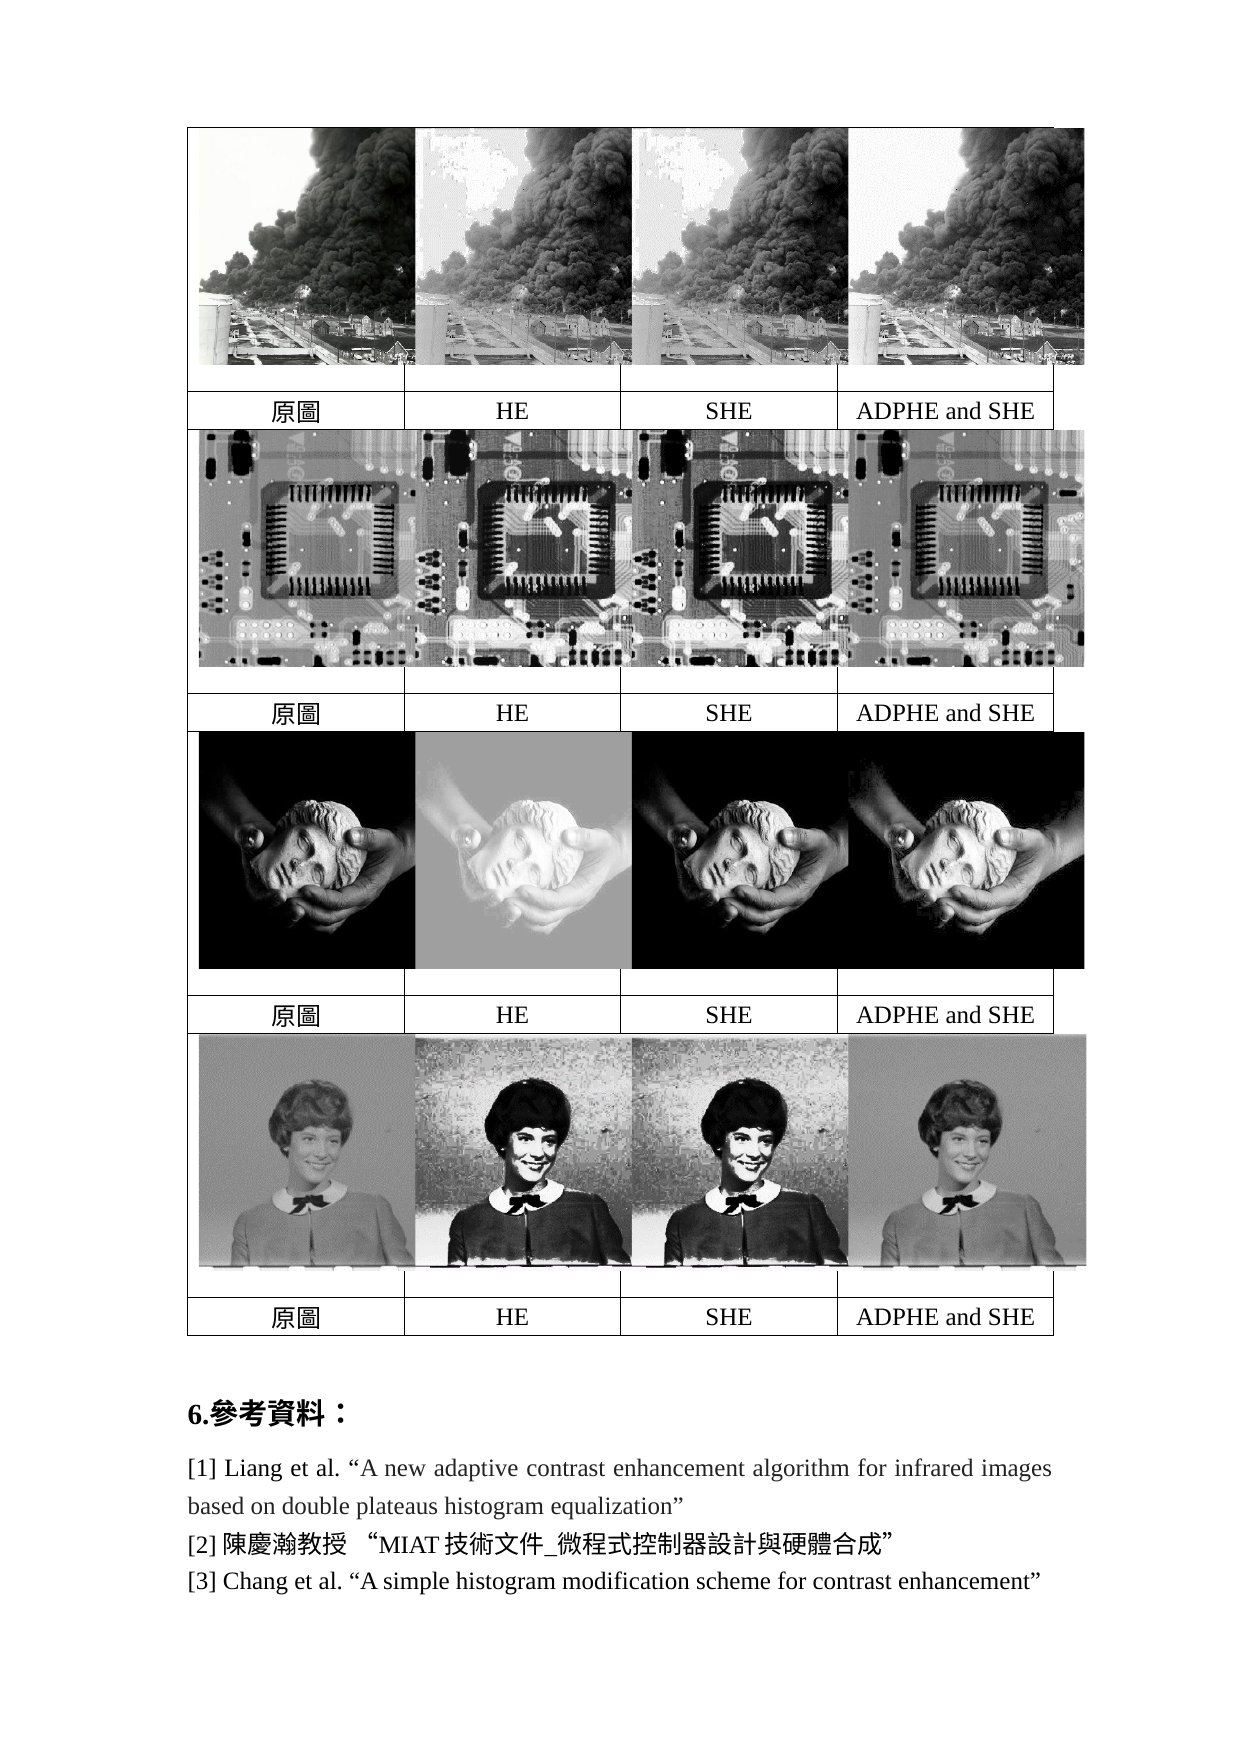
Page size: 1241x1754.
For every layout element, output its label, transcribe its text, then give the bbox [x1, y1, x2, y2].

table_cell 原圖 [188, 392, 404, 429]
table_cell SHE [621, 1298, 837, 1335]
table_cell ADPHE and SHE [838, 694, 1053, 731]
table_cell [405, 365, 620, 391]
table_cell SHE [621, 392, 837, 429]
text 6.參考資料： [187, 1374, 1053, 1449]
table_cell 原圖 [188, 694, 404, 731]
table_cell [621, 1271, 837, 1297]
table_cell [838, 969, 1053, 995]
table_cell SHE [621, 694, 837, 731]
table_cell [621, 969, 837, 995]
table_cell [838, 667, 1053, 693]
table_cell [405, 969, 620, 995]
table_cell 原圖 [188, 996, 404, 1033]
text [2] 陳慶瀚教授 “MIAT技術文件_微程式控制器設計與硬體合成” [187, 1524, 1053, 1561]
table_cell [188, 430, 404, 693]
picture [198, 1034, 1087, 1271]
table_cell ADPHE and SHE [838, 1298, 1053, 1335]
table_cell [188, 732, 404, 995]
text [1] Liang et al. “A new adaptive contrast enhancement algorithm for infrared images based on double plateaus histogram equalization” [187, 1449, 1053, 1524]
table_cell [188, 128, 404, 391]
picture [198, 732, 1085, 969]
picture [198, 128, 1085, 365]
text [3] Chang et al. “A simple histogram modification scheme for contrast enhancement” [187, 1561, 1053, 1599]
picture [198, 430, 1085, 667]
table_cell [405, 1271, 620, 1297]
table_cell HE [405, 694, 620, 731]
table_cell HE [405, 1298, 620, 1335]
table_cell 原圖 [188, 1298, 404, 1335]
table_cell [621, 667, 837, 693]
table_cell [188, 1034, 404, 1297]
table_cell SHE [621, 996, 837, 1033]
table_cell ADPHE and SHE [838, 392, 1053, 429]
table_cell [621, 365, 837, 391]
table_cell [405, 667, 620, 693]
table_cell HE [405, 996, 620, 1033]
table_cell [838, 365, 1053, 391]
table_cell ADPHE and SHE [838, 996, 1053, 1033]
table_cell [838, 1271, 1053, 1297]
table_cell HE [405, 392, 620, 429]
